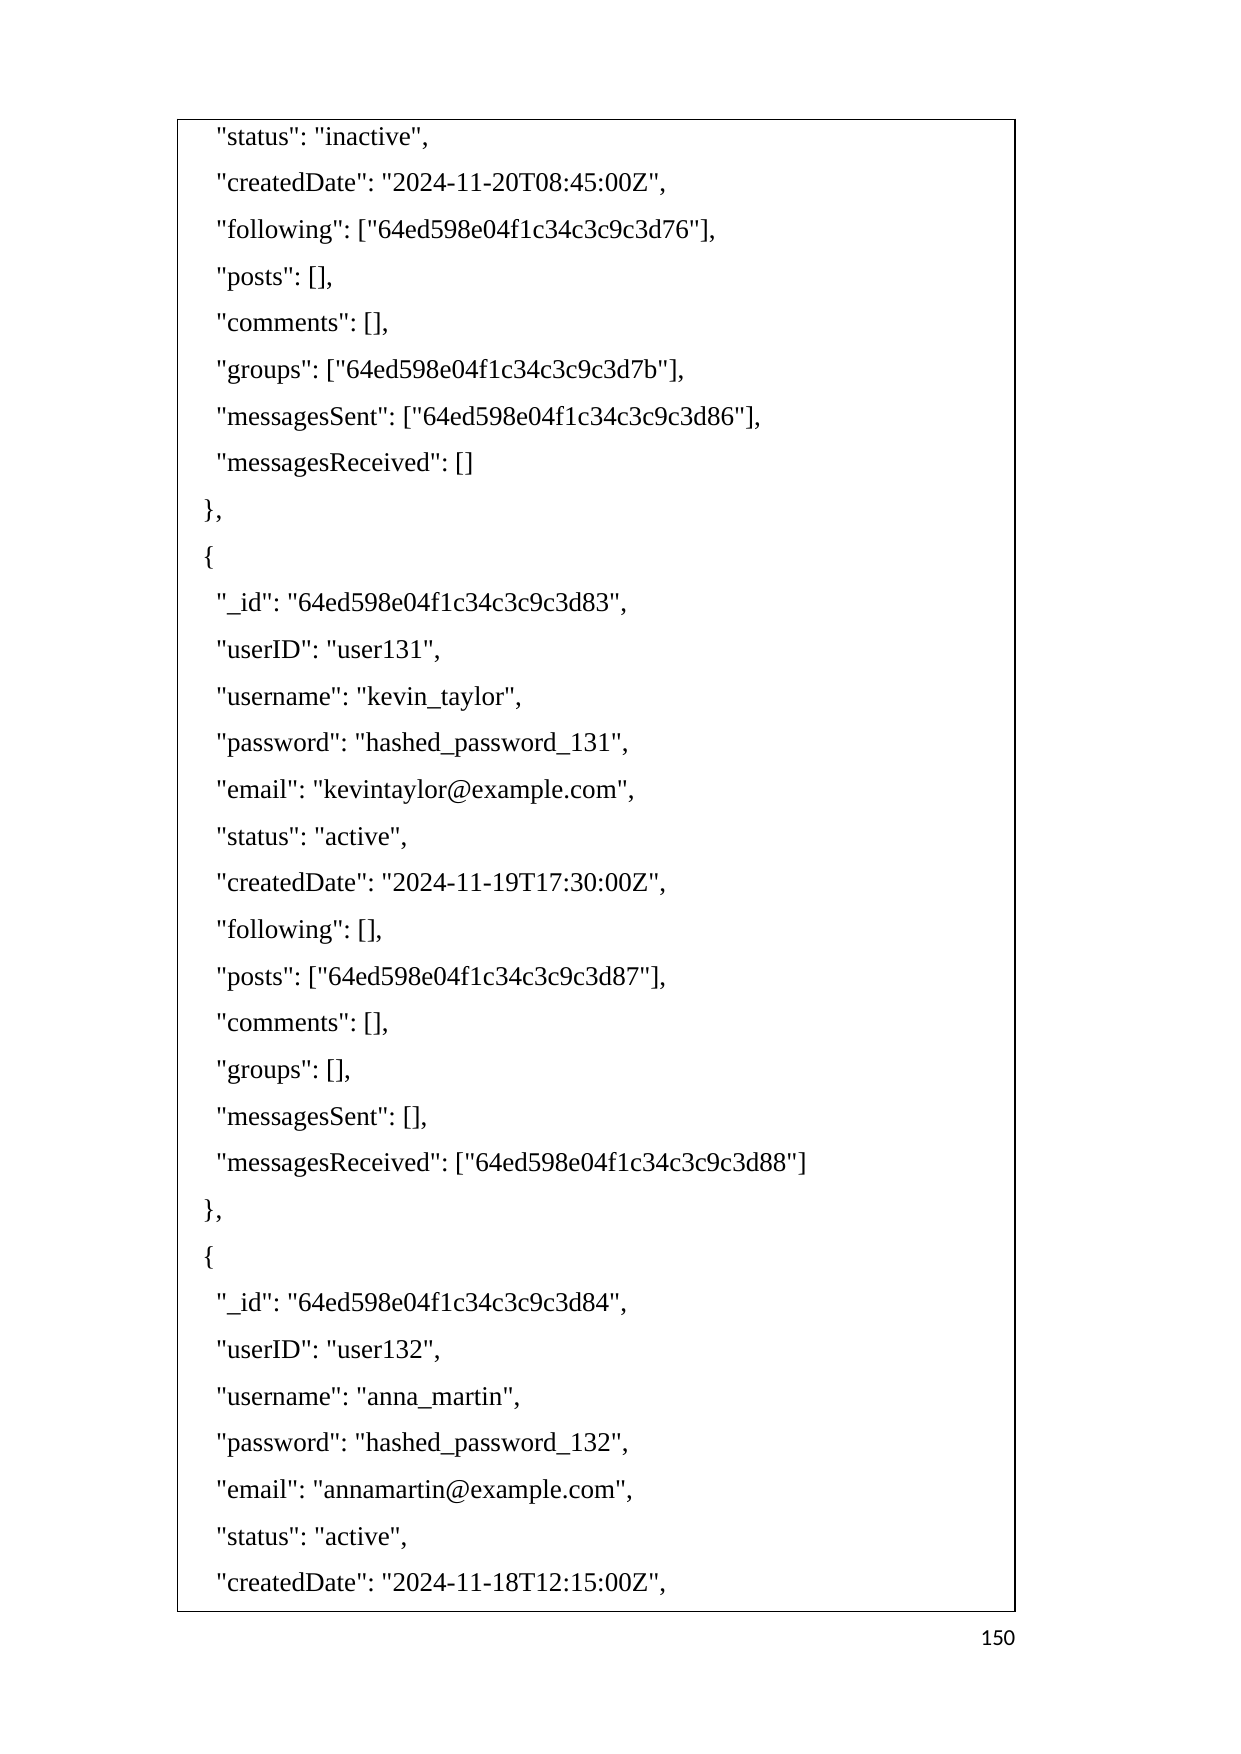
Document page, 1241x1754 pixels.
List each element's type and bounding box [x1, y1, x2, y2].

table_header [178, 120, 1014, 1611]
